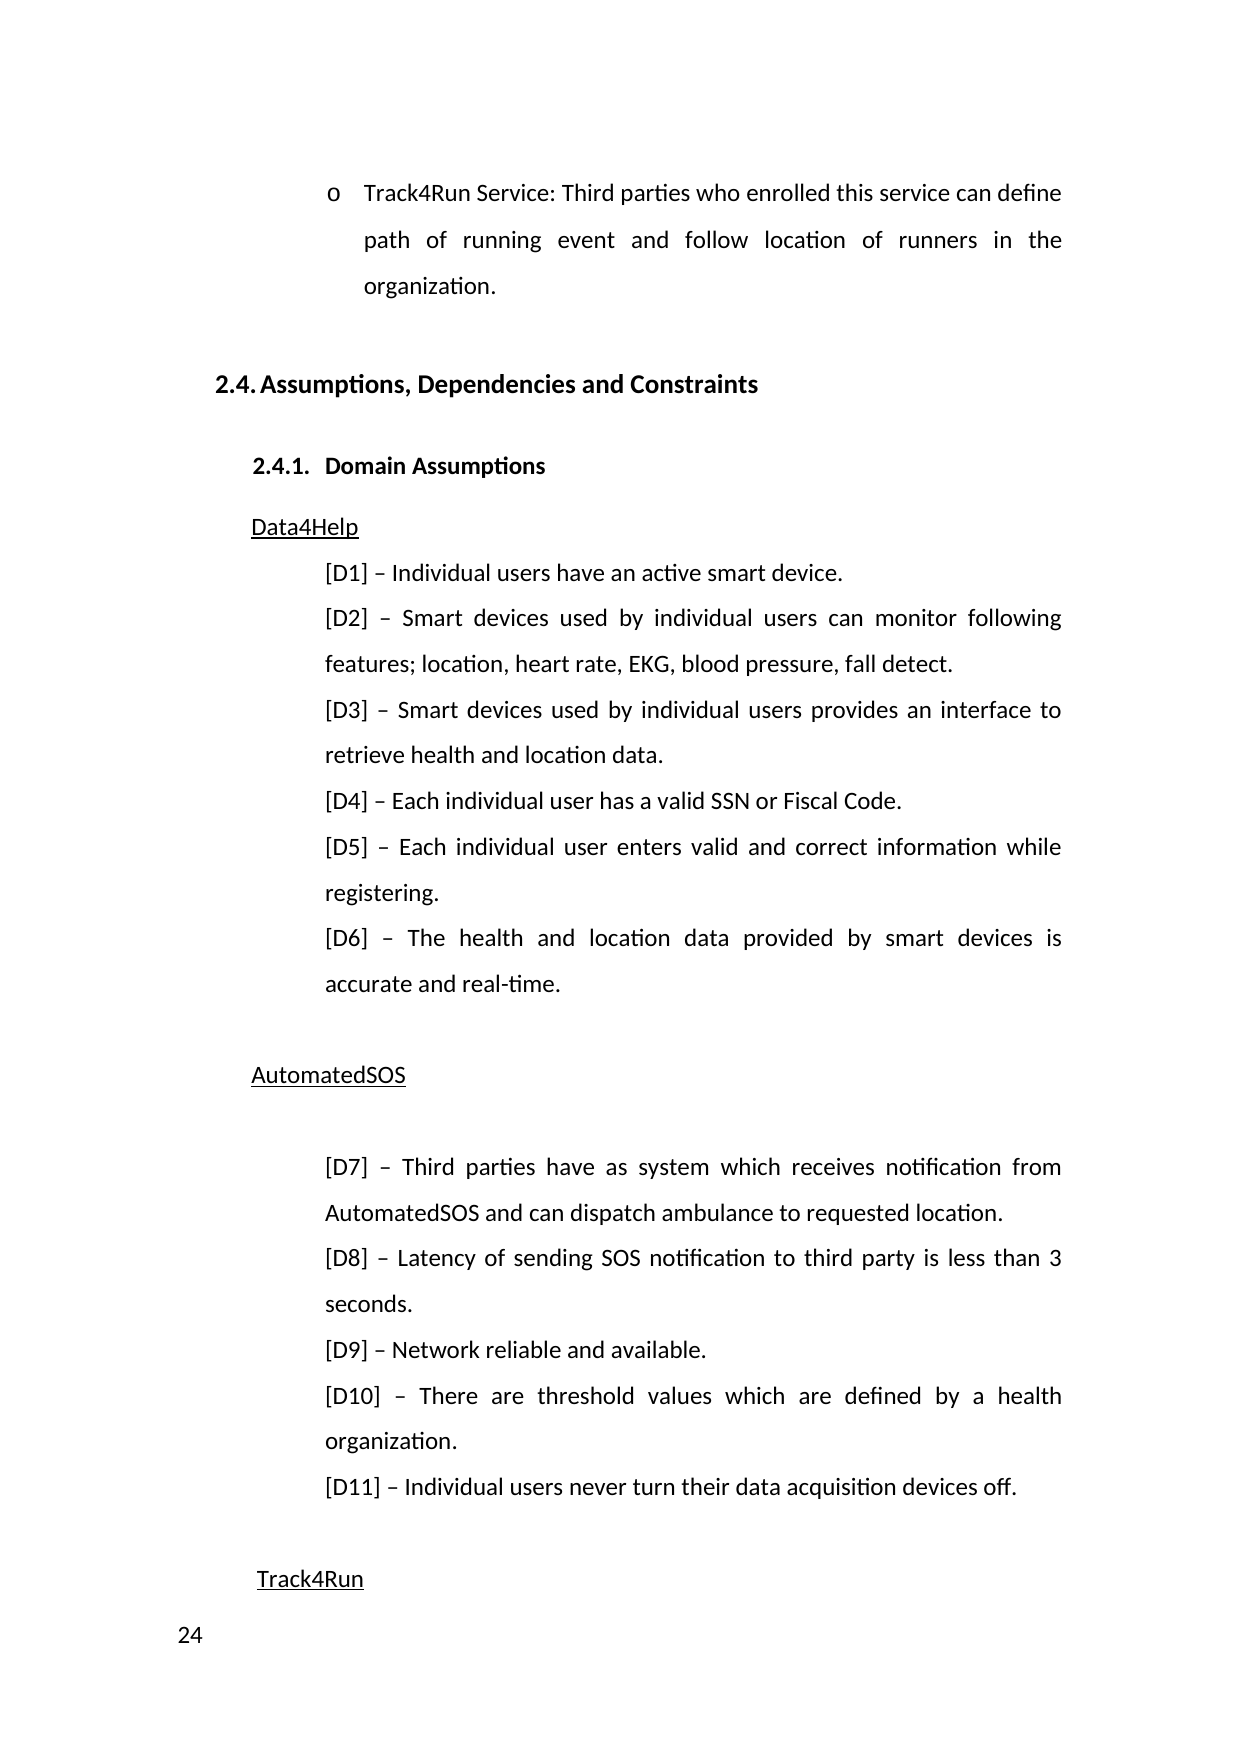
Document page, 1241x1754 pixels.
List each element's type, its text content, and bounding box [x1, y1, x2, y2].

text [D10] – There are threshold values which are defined by a health organization. [325, 1380, 1063, 1456]
text [D4] – Each individual user has a valid SSN or Fiscal Code. [251, 785, 1063, 816]
text [D9] – Network reliable and available. [251, 1334, 1063, 1364]
text [D5] – Each individual user enters valid and correct information while registering. [325, 831, 1063, 907]
subtitle Assumptions, Dependencies and Constraints [215, 367, 1063, 400]
text [D11] – Individual users never turn their data acquisition devices off. [251, 1471, 1063, 1502]
subtitle Domain Assumptions [252, 450, 1063, 480]
text [D3] – Smart devices used by individual users provides an interface to retrieve health and location data. [325, 694, 1063, 770]
text [D2] – Smart devices used by individual users can monitor following features; location, heart rate, EKG, blood pressure, fall detect. [325, 602, 1063, 679]
text [D1] – Individual users have an active smart device. [251, 557, 1063, 587]
text [D7] – Third parties have as system which receives notification from AutomatedSOS and can dispatch ambulance to requested location. [325, 1151, 1063, 1227]
text Data4Help [177, 511, 1063, 541]
text Track4Run [177, 1563, 1063, 1593]
list Track4Run Service: Third parties who enrolled this service can define path of running event and follow location of runners in the organization. [326, 177, 1063, 300]
text [D6] – The health and location data provided by smart devices is accurate and real-time. [325, 922, 1063, 999]
text AutomatedSOS [177, 1060, 1063, 1090]
text [D8] – Latency of sending SOS notification to third party is less than 3 seconds. [325, 1243, 1063, 1319]
